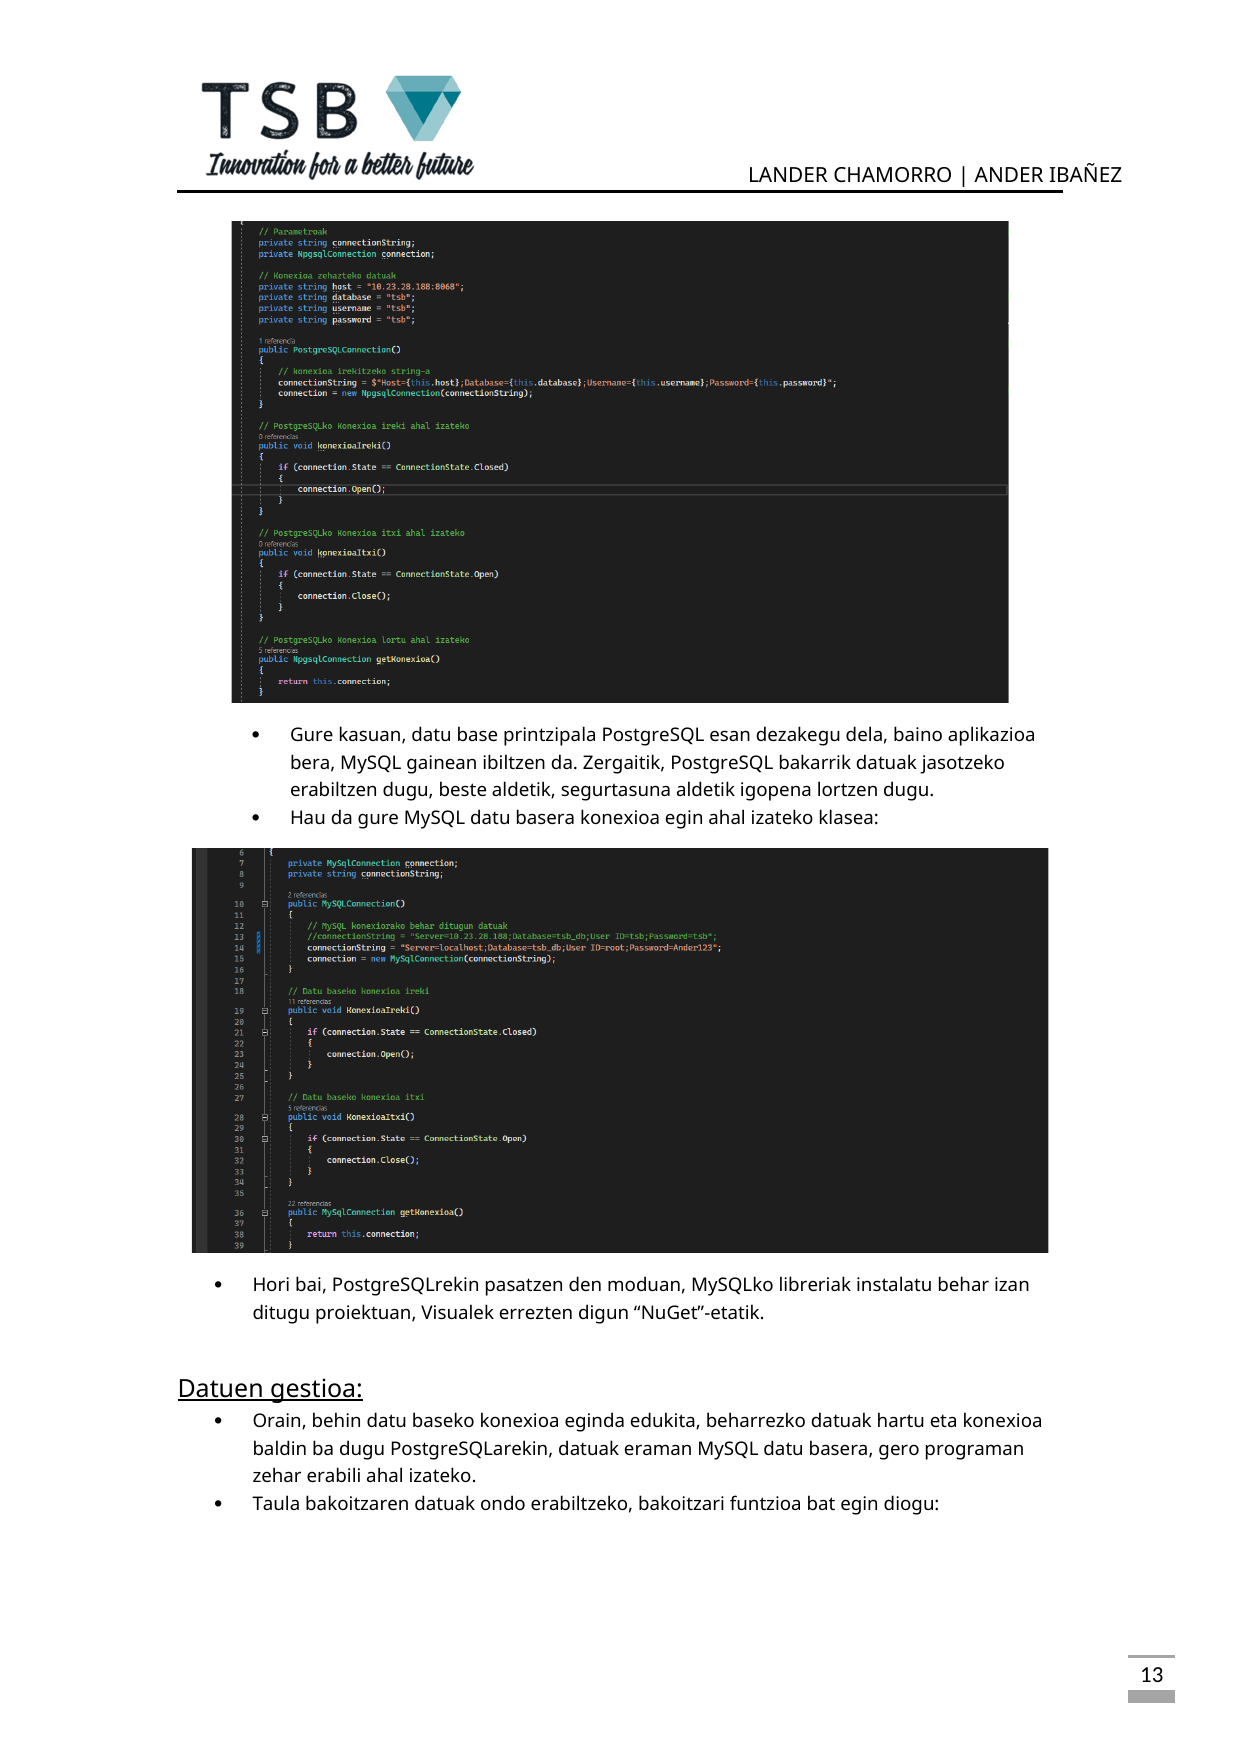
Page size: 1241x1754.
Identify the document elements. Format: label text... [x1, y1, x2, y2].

list Taula bakoitzaren datuak ondo erabiltzeko, bakoitzari funtzioa bat egin diogu: [215, 1490, 1063, 1515]
list Hori bai, PostgreSQLrekin pasatzen den moduan, MySQLko libreriak instalatu behar izan ditugu proiektuan, Visualek errezten digun “NuGet”-etatik. [215, 1271, 1063, 1324]
subtitle Datuen gestioa: [177, 1371, 1063, 1405]
list Orain, behin datu baseko konexioa eginda edukita, beharrezko datuak hartu eta konexioa baldin ba dugu PostgreSQLarekin, datuak eraman MySQL datu basera, gero programan zehar erabili ahal izateko. [215, 1407, 1063, 1488]
picture [231, 221, 1009, 703]
picture [177, 73, 501, 182]
list Gure kasuan, datu base printzipala PostgreSQL esan dezakegu dela, baino aplikazioa bera, MySQL gainean ibiltzen da. Zergaitik, PostgreSQL bakarrik datuak jasotzeko erabiltzen dugu, beste aldetik, segurtasuna aldetik igopena lortzen dugu. [252, 722, 1063, 802]
list Hau da gure MySQL datu basera konexioa egin ahal izateko klasea: [252, 804, 1063, 829]
picture [191, 848, 1049, 1253]
